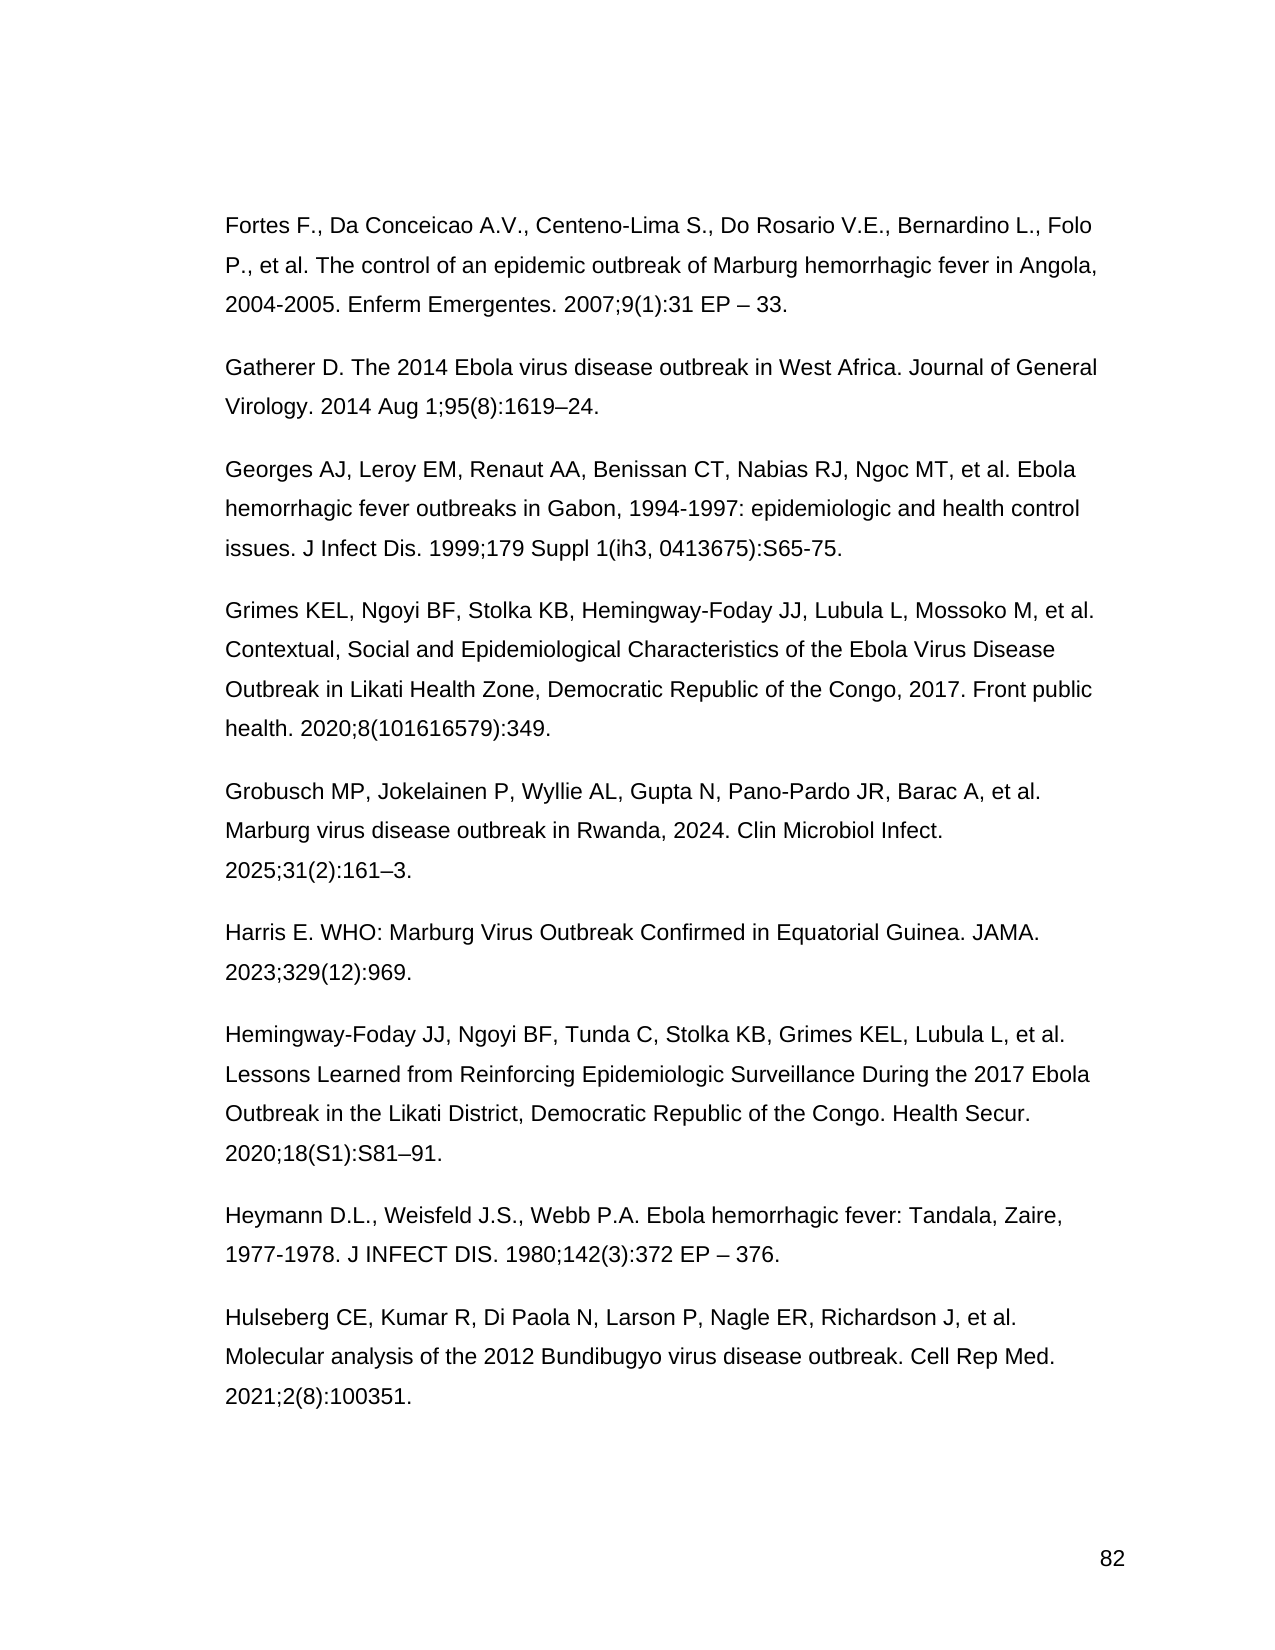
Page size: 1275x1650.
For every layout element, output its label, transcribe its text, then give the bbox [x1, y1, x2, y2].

text Heymann D.L., Weisfeld J.S., Webb P.A. Ebola hemorrhagic fever: Tandala, Zaire, 1977-1978. J INFECT DIS. 1980;142(3):372 EP – 376. [225, 1202, 1117, 1268]
text Grobusch MP, Jokelainen P, Wyllie AL, Gupta N, Pano-Pardo JR, Barac A, et al. Marburg virus disease outbreak in Rwanda, 2024. Clin Microbiol Infect. 2025;31(2):161–3. [225, 778, 1117, 883]
text Fortes F., Da Conceicao A.V., Centeno-Lima S., Do Rosario V.E., Bernardino L., Folo P., et al. The control of an epidemic outbreak of Marburg hemorrhagic fever in Angola, 2004-2005. Enferm Emergentes. 2007;9(1):31 EP – 33. [225, 212, 1117, 318]
text Gatherer D. The 2014 Ebola virus disease outbreak in West Africa. Journal of General Virology. 2014 Aug 1;95(8):1619–24. [225, 354, 1117, 419]
text Grimes KEL, Ngoyi BF, Stolka KB, Hemingway-Foday JJ, Lubula L, Mossoko M, et al. Contextual, Social and Epidemiological Characteristics of the Ebola Virus Disease Outbreak in Likati Health Zone, Democratic Republic of the Congo, 2017. Front public health. 2020;8(101616579):349. [225, 597, 1117, 742]
text Harris E. WHO: Marburg Virus Outbreak Confirmed in Equatorial Guinea. JAMA. 2023;329(12):969. [225, 919, 1117, 985]
text Hulseberg CE, Kumar R, Di Paola N, Larson P, Nagle ER, Richardson J, et al. Molecular analysis of the 2012 Bundibugyo virus disease outbreak. Cell Rep Med. 2021;2(8):100351. [225, 1304, 1117, 1409]
text Hemingway-Foday JJ, Ngoyi BF, Tunda C, Stolka KB, Grimes KEL, Lubula L, et al. Lessons Learned from Reinforcing Epidemiologic Surveillance During the 2017 Ebola Outbreak in the Likati District, Democratic Republic of the Congo. Health Secur. 2020;18(S1):S81–91. [225, 1021, 1117, 1166]
text Georges AJ, Leroy EM, Renaut AA, Benissan CT, Nabias RJ, Ngoc MT, et al. Ebola hemorrhagic fever outbreaks in Gabon, 1994-1997: epidemiologic and health control issues. J Infect Dis. 1999;179 Suppl 1(ih3, 0413675):S65-75. [225, 456, 1117, 561]
